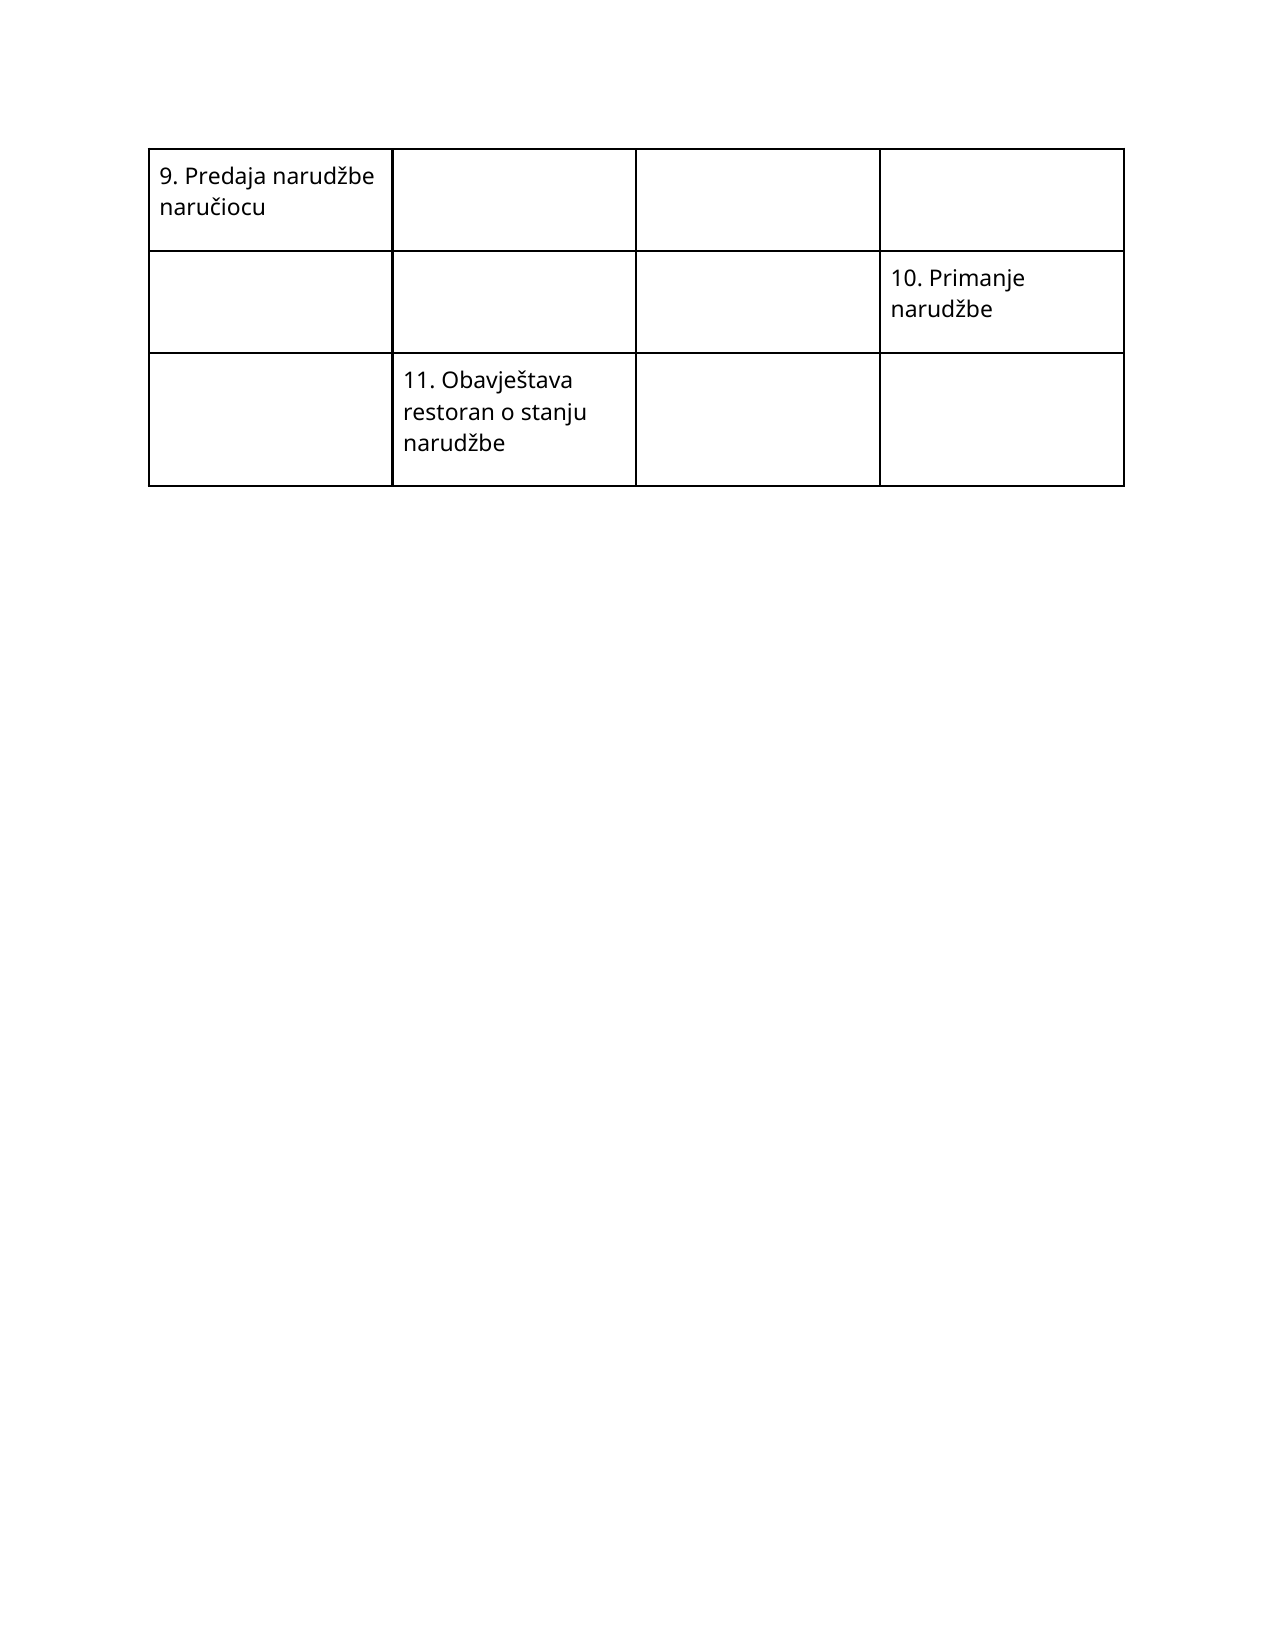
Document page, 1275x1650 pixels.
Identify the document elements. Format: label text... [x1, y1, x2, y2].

table_cell [881, 354, 1123, 485]
table_cell [394, 150, 635, 250]
table_cell 11. Obavještava restoran o stanju narudžbe [394, 354, 635, 485]
table_cell [150, 354, 391, 485]
table_cell [637, 354, 879, 485]
table_cell [881, 150, 1123, 250]
table_cell [394, 252, 635, 352]
table_cell 9. Predaja narudžbe naručiocu [150, 150, 391, 250]
table_cell [150, 252, 391, 352]
table_cell [637, 252, 879, 352]
table_cell [637, 150, 879, 250]
table_cell 10. Primanje narudžbe [881, 252, 1123, 352]
